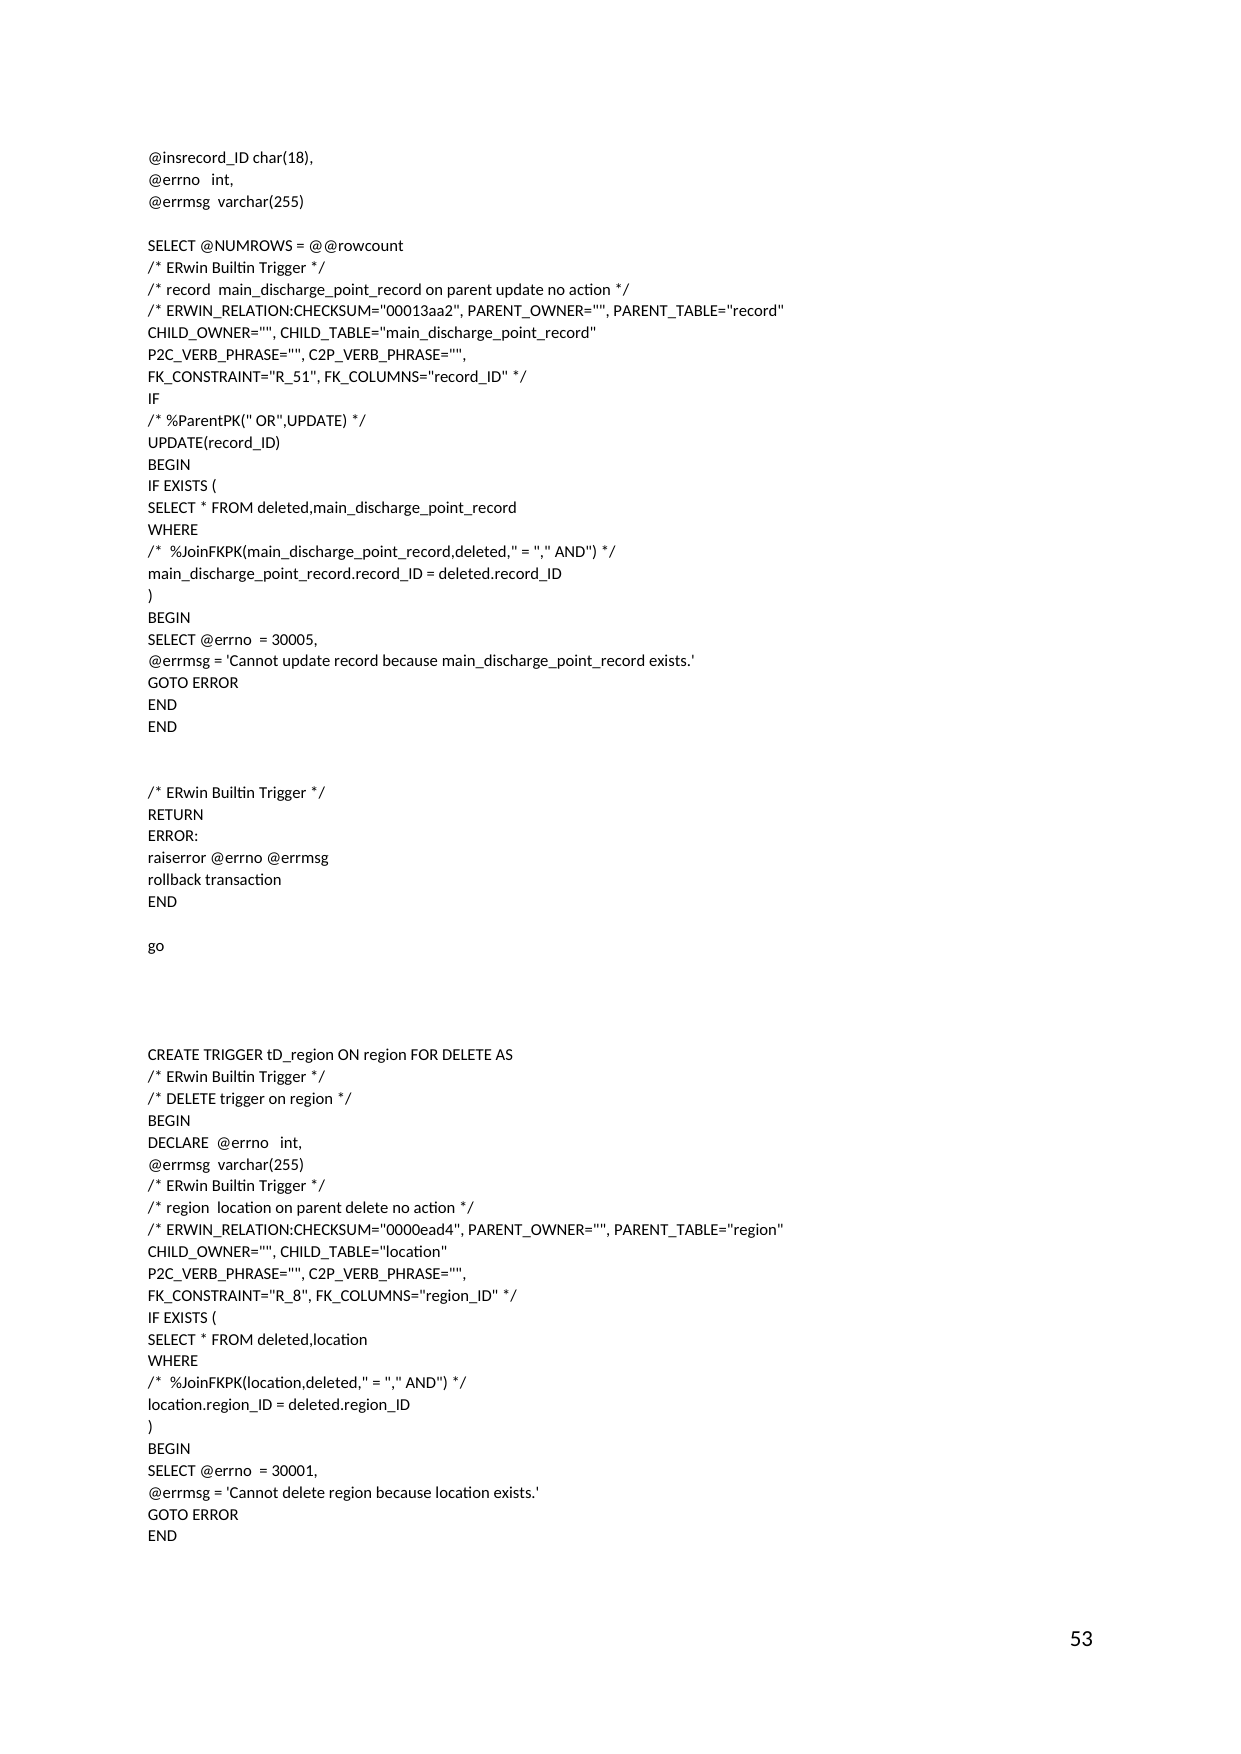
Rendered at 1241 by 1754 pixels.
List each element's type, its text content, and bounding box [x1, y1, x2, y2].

text END [148, 891, 1093, 912]
text /* region location on parent delete no action */ [148, 1198, 1093, 1218]
text IF [148, 388, 1093, 408]
text BEGIN [148, 1110, 1093, 1130]
text SELECT @NUMROWS = @@rowcount [148, 235, 1093, 255]
text P2C_VERB_PHRASE="", C2P_VERB_PHRASE="", [148, 344, 1093, 365]
text P2C_VERB_PHRASE="", C2P_VERB_PHRASE="", [148, 1263, 1093, 1283]
text WHERE [148, 519, 1093, 540]
text WHERE [148, 1351, 1093, 1371]
text @errmsg varchar(255) [148, 1154, 1093, 1174]
text IF EXISTS ( [148, 1307, 1093, 1327]
text /* ERwin Builtin Trigger */ [148, 1176, 1093, 1196]
text /* ERWIN_RELATION:CHECKSUM="0000ead4", PARENT_OWNER="", PARENT_TABLE="region" [148, 1219, 1093, 1240]
text @errno int, [148, 169, 1093, 190]
text @errmsg = 'Cannot delete region because location exists.' [148, 1482, 1093, 1502]
text CHILD_OWNER="", CHILD_TABLE="main_discharge_point_record" [148, 323, 1093, 343]
text ) [148, 1416, 1093, 1437]
text ERROR: [148, 826, 1093, 846]
text FK_CONSTRAINT="R_8", FK_COLUMNS="region_ID" */ [148, 1285, 1093, 1305]
text /* ERWIN_RELATION:CHECKSUM="00013aa2", PARENT_OWNER="", PARENT_TABLE="record" [148, 301, 1093, 321]
text @errmsg varchar(255) [148, 191, 1093, 212]
text SELECT * FROM deleted,location [148, 1329, 1093, 1349]
text /* DELETE trigger on region */ [148, 1088, 1093, 1108]
text UPDATE(record_ID) [148, 432, 1093, 452]
text CHILD_OWNER="", CHILD_TABLE="location" [148, 1241, 1093, 1262]
text END [148, 1526, 1093, 1546]
text RETURN [148, 804, 1093, 824]
text raiserror @errno @errmsg [148, 848, 1093, 868]
text /* ERwin Builtin Trigger */ [148, 782, 1093, 802]
text /* ERwin Builtin Trigger */ [148, 1066, 1093, 1087]
text /* ERwin Builtin Trigger */ [148, 257, 1093, 277]
text CREATE TRIGGER tD_region ON region FOR DELETE AS [148, 1044, 1093, 1065]
text @errmsg = 'Cannot update record because main_discharge_point_record exists.' [148, 651, 1093, 671]
text FK_CONSTRAINT="R_51", FK_COLUMNS="record_ID" */ [148, 366, 1093, 387]
text END [148, 694, 1093, 715]
text GOTO ERROR [148, 673, 1093, 693]
text BEGIN [148, 454, 1093, 474]
text main_discharge_point_record.record_ID = deleted.record_ID [148, 563, 1093, 583]
text @insrecord_ID char(18), [148, 148, 1093, 168]
text END [148, 716, 1093, 737]
text /* %JoinFKPK(location,deleted," = "," AND") */ [148, 1373, 1093, 1393]
text ) [148, 585, 1093, 605]
text IF EXISTS ( [148, 476, 1093, 496]
text location.region_ID = deleted.region_ID [148, 1394, 1093, 1415]
text rollback transaction [148, 869, 1093, 890]
text /* record main_discharge_point_record on parent update no action */ [148, 279, 1093, 299]
text SELECT * FROM deleted,main_discharge_point_record [148, 498, 1093, 518]
text DECLARE @errno int, [148, 1132, 1093, 1152]
text /* %ParentPK(" OR",UPDATE) */ [148, 410, 1093, 430]
text go [148, 935, 1093, 955]
text SELECT @errno = 30001, [148, 1460, 1093, 1480]
text SELECT @errno = 30005, [148, 629, 1093, 649]
text BEGIN [148, 607, 1093, 627]
text /* %JoinFKPK(main_discharge_point_record,deleted," = "," AND") */ [148, 541, 1093, 562]
text BEGIN [148, 1438, 1093, 1458]
text GOTO ERROR [148, 1504, 1093, 1524]
